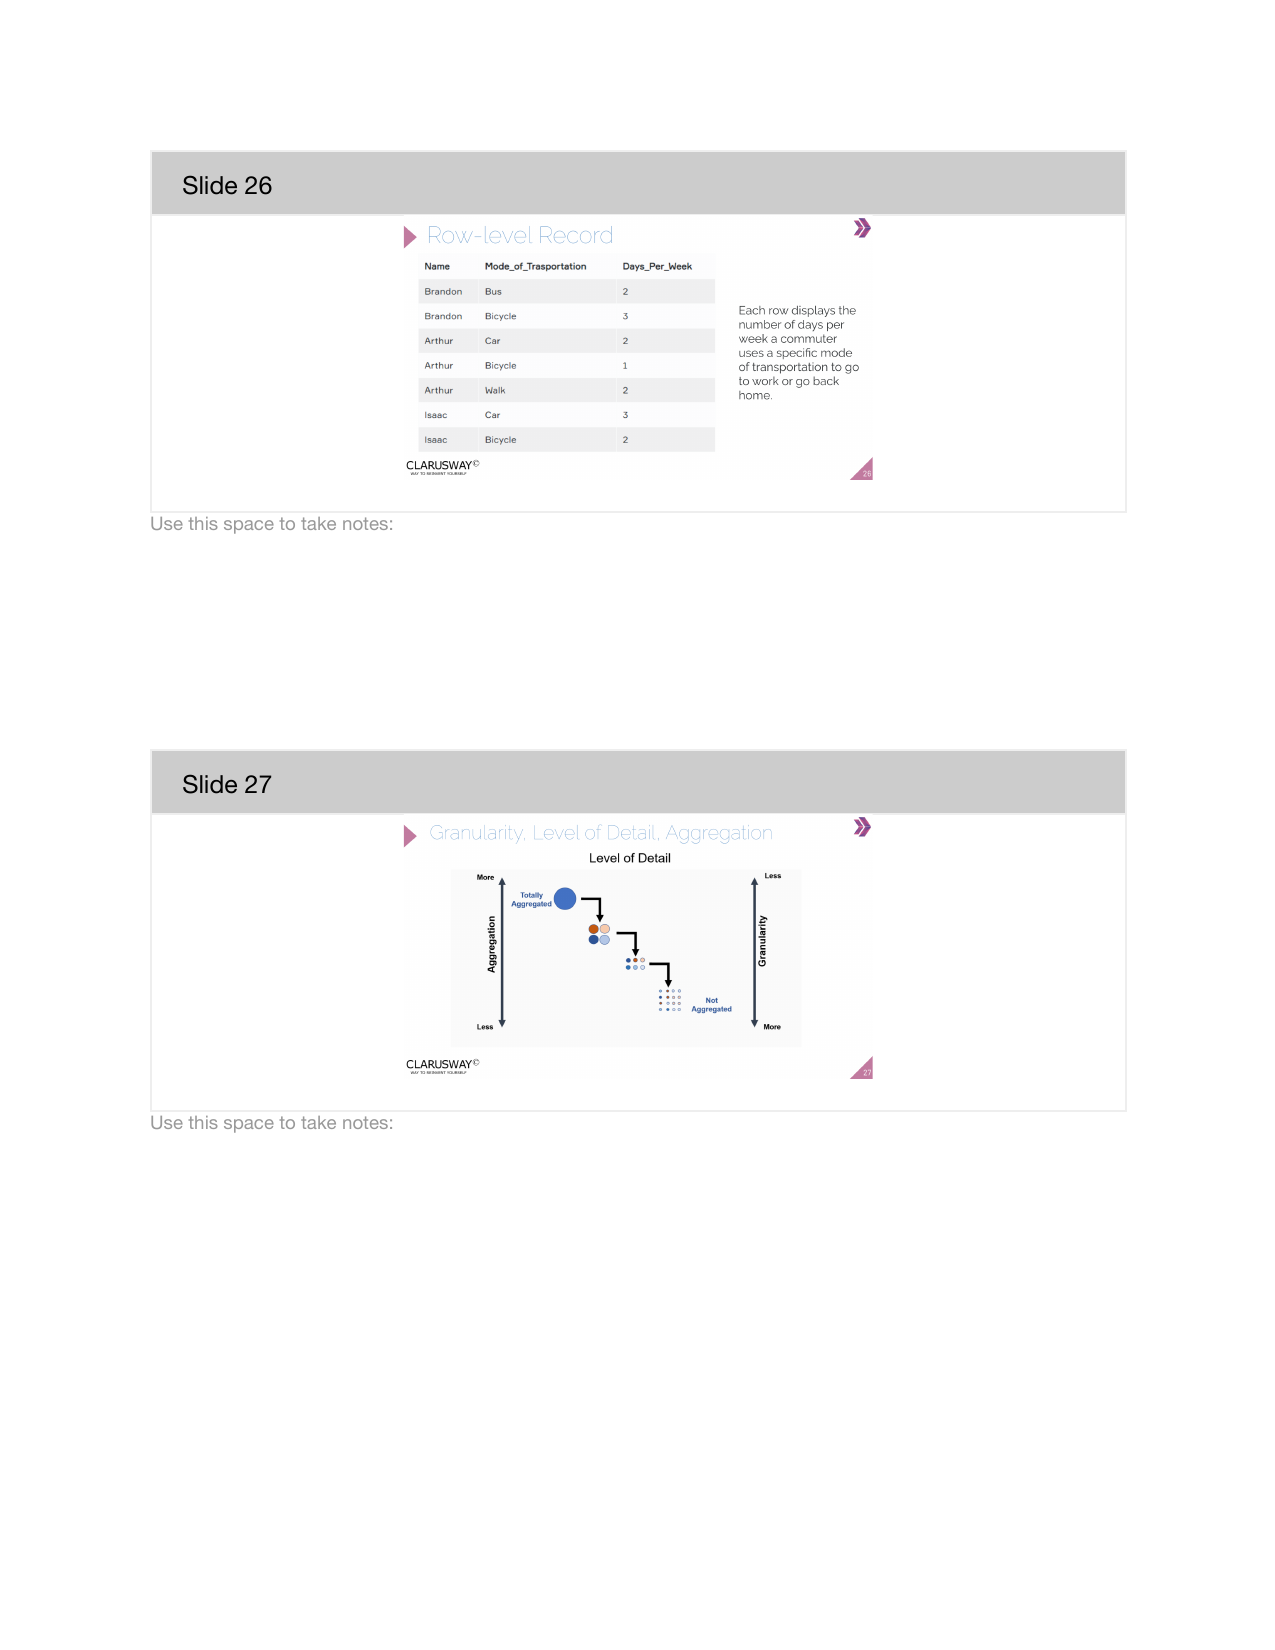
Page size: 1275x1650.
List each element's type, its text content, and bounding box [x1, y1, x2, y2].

table_header Slide 27 [152, 751, 1125, 813]
table_header Slide 26 [152, 152, 1125, 214]
picture [403, 215, 873, 480]
table_cell [152, 815, 1125, 1110]
picture [403, 814, 873, 1079]
table_cell [152, 216, 1125, 511]
text Use this space to take notes: [150, 1112, 1125, 1135]
text Use this space to take notes: [150, 513, 1125, 536]
